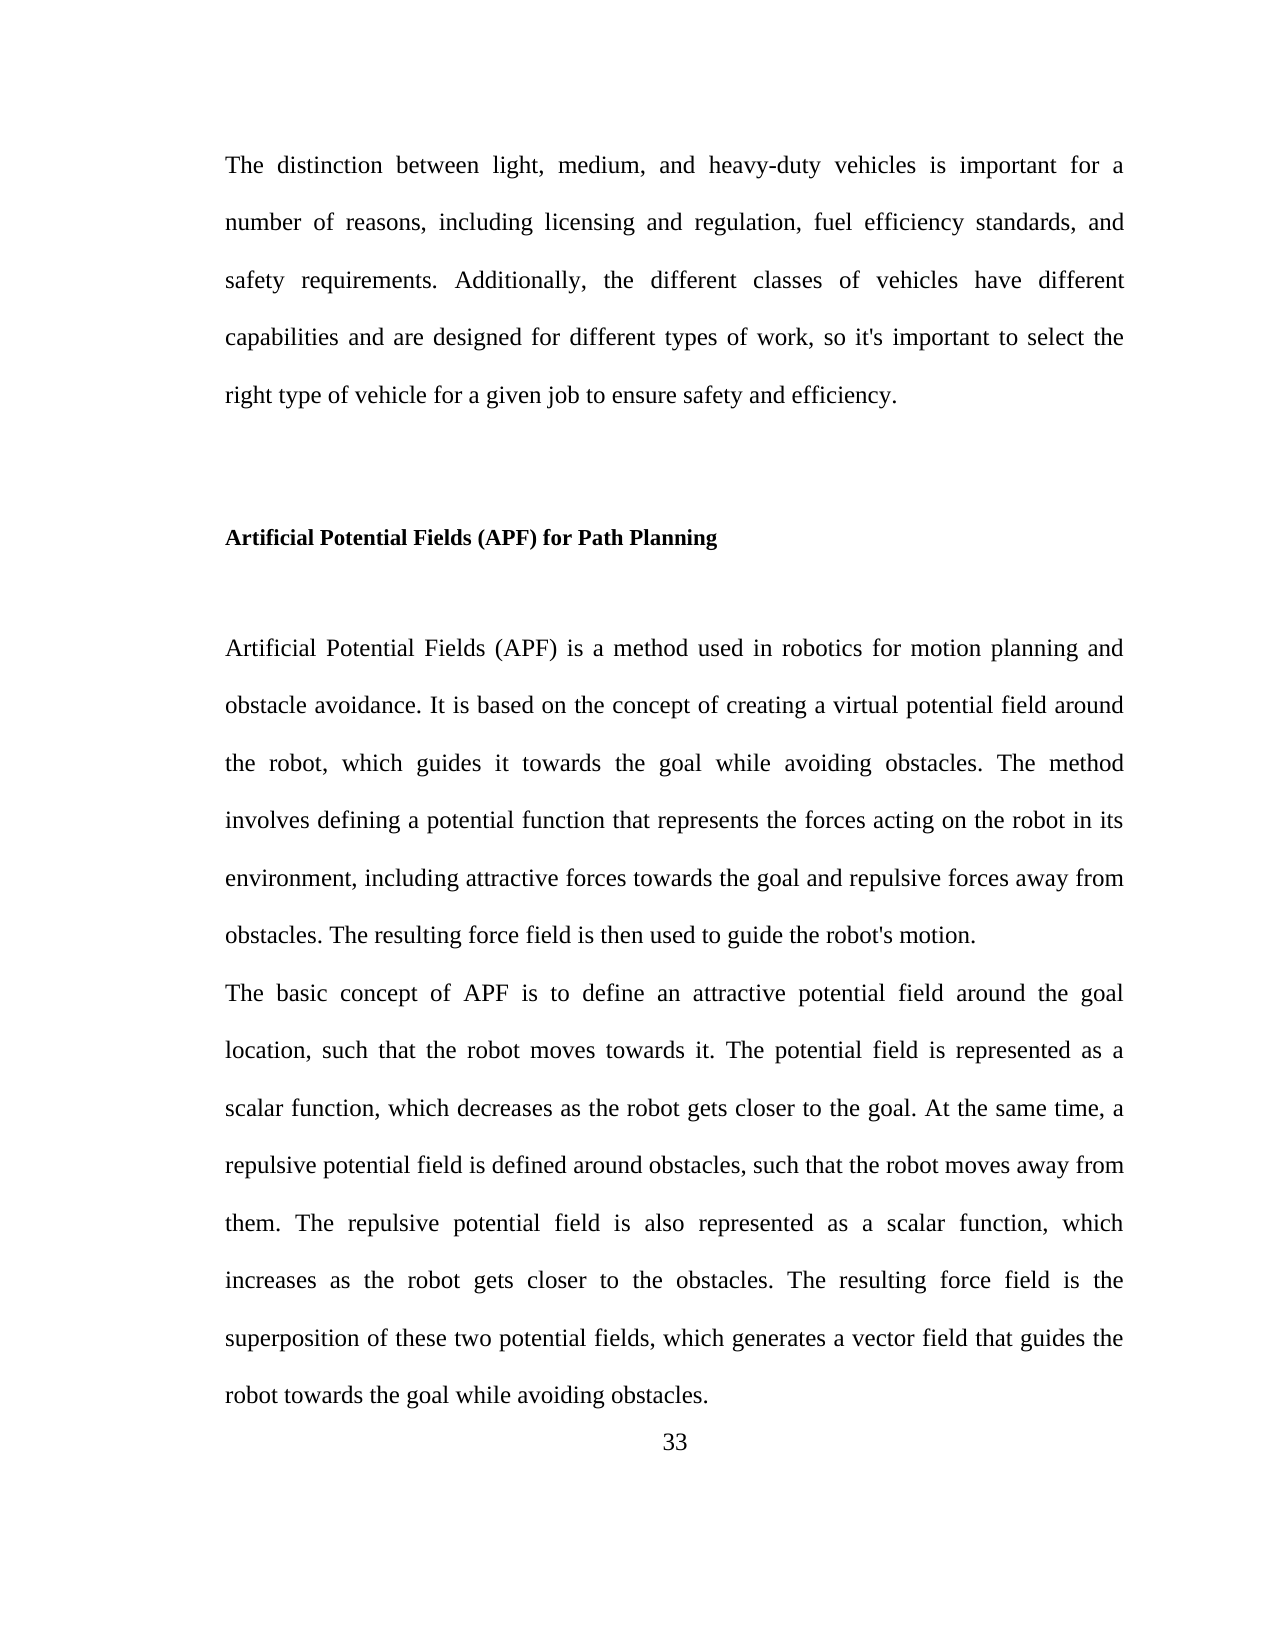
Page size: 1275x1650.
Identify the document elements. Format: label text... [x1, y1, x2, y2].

text The distinction between light, medium, and heavy-duty vehicles is important for a number of reasons, including licensing and regulation, fuel efficiency standards, and safety requirements. Additionally, the different classes of vehicles have different capabilities and are designed for different types of work, so it's important to select the right type of vehicle for a given job to ensure safety and efficiency. [225, 150, 1125, 409]
subtitle Artificial Potential Fields (APF) for Path Planning [225, 524, 1125, 550]
text Artificial Potential Fields (APF) is a method used in robotics for motion planning and obstacle avoidance. It is based on the concept of creating a virtual potential field around the robot, which guides it towards the goal while avoiding obstacles. The method involves defining a potential function that represents the forces acting on the robot in its environment, including attractive forces towards the goal and repulsive forces away from obstacles. The resulting force field is then used to guide the robot's motion. [225, 633, 1125, 949]
text The basic concept of APF is to define an attractive potential field around the goal location, such that the robot moves towards it. The potential field is represented as a scalar function, which decreases as the robot gets closer to the goal. At the same time, a repulsive potential field is defined around obstacles, such that the robot moves away from them. The repulsive potential field is also represented as a scalar function, which increases as the robot gets closer to the obstacles. The resulting force field is the superposition of these two potential fields, which generates a vector field that guides the robot towards the goal while avoiding obstacles. [225, 978, 1125, 1409]
